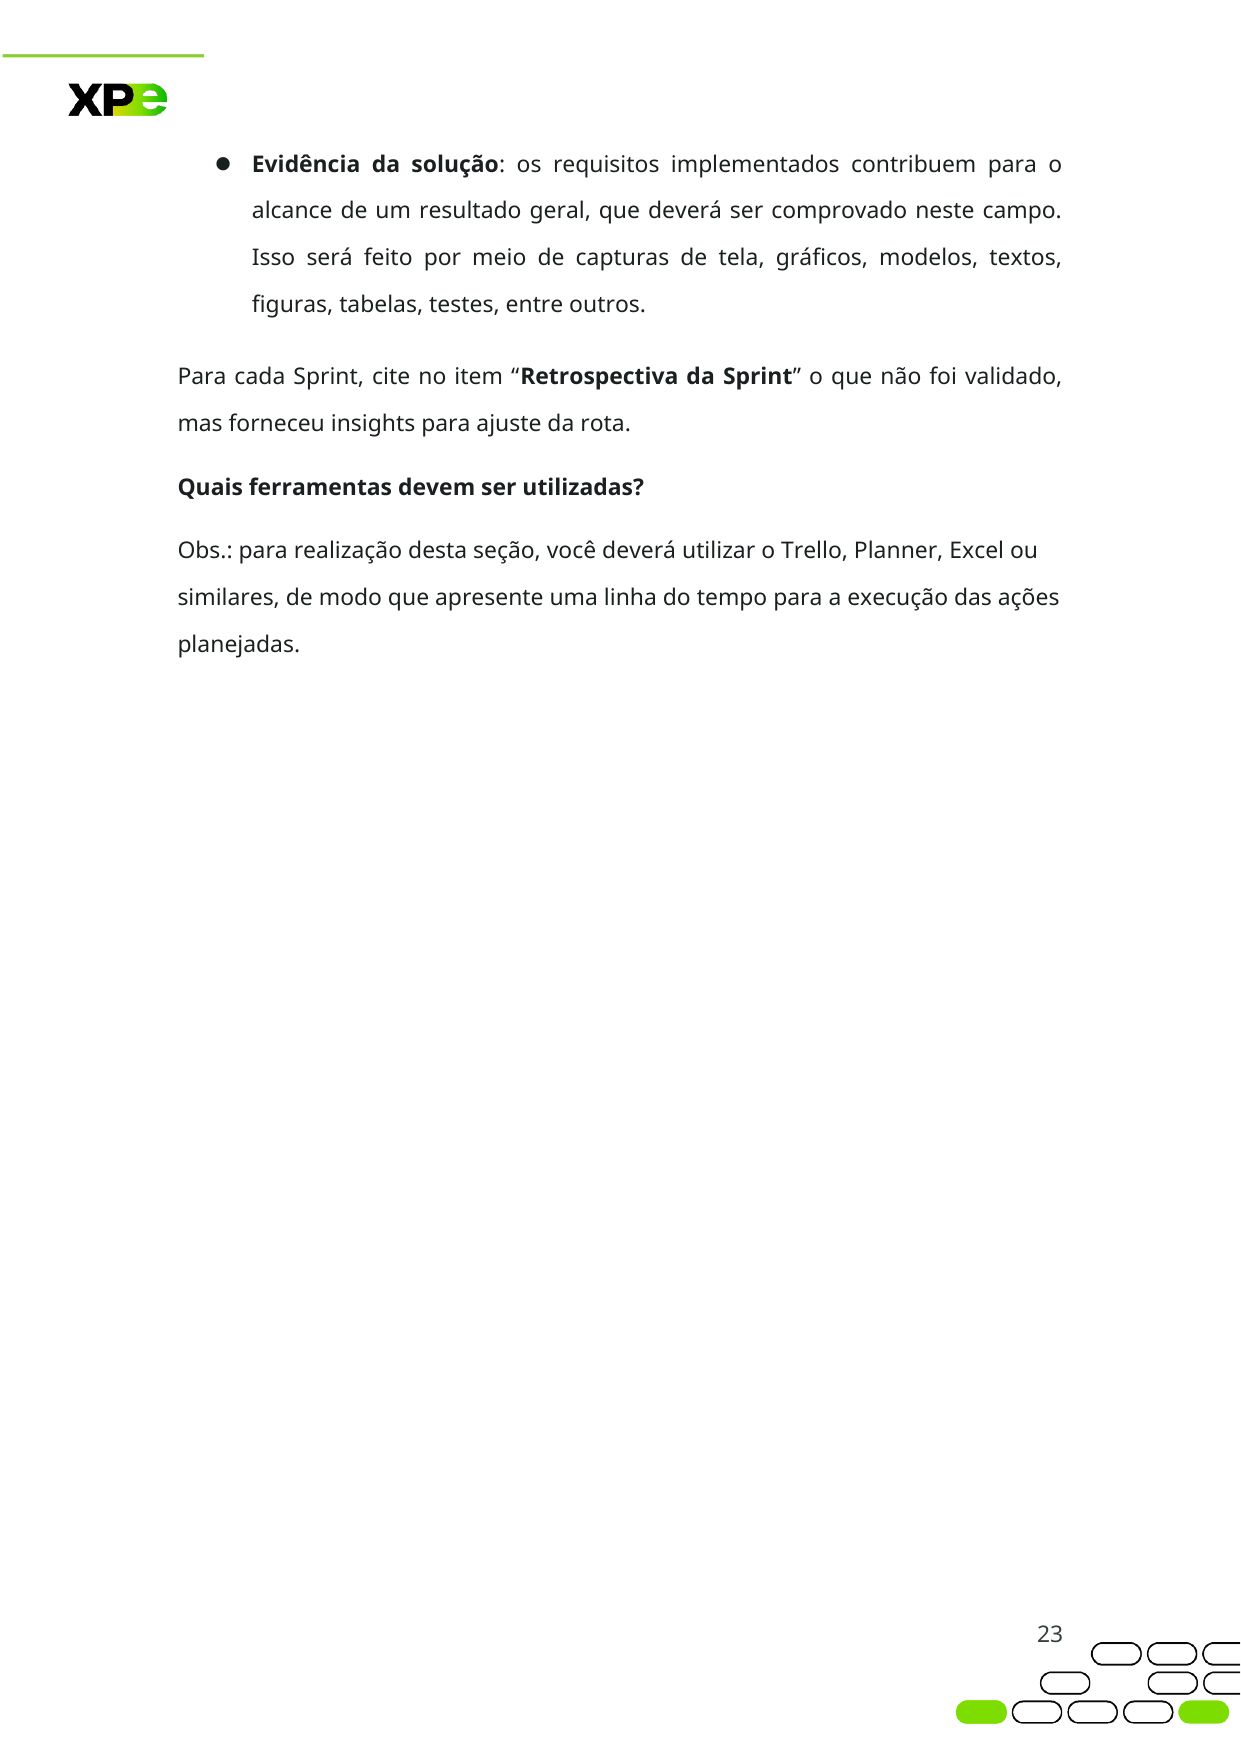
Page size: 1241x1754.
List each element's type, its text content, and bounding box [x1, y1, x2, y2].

picture [2, 51, 205, 148]
text Para cada Sprint, cite no item “Retrospectiva da Sprint” o que não foi validado, mas forneceu insights para ajuste da rota. [177, 360, 1063, 438]
text Obs.: para realização desta seção, você deverá utilizar o Trello, Planner, Excel ou similares, de modo que apresente uma linha do tempo para a execução das ações planejadas. [177, 534, 1063, 659]
list Evidência da solução: os requisitos implementados contribuem para o alcance de um resultado geral, que deverá ser comprovado neste campo. Isso será feito por meio de capturas de tela, gráficos, modelos, textos, figuras, tabelas, testes, entre outros. [214, 148, 1063, 319]
picture [955, 1642, 1241, 1724]
text Quais ferramentas devem ser utilizadas? [177, 471, 1063, 502]
